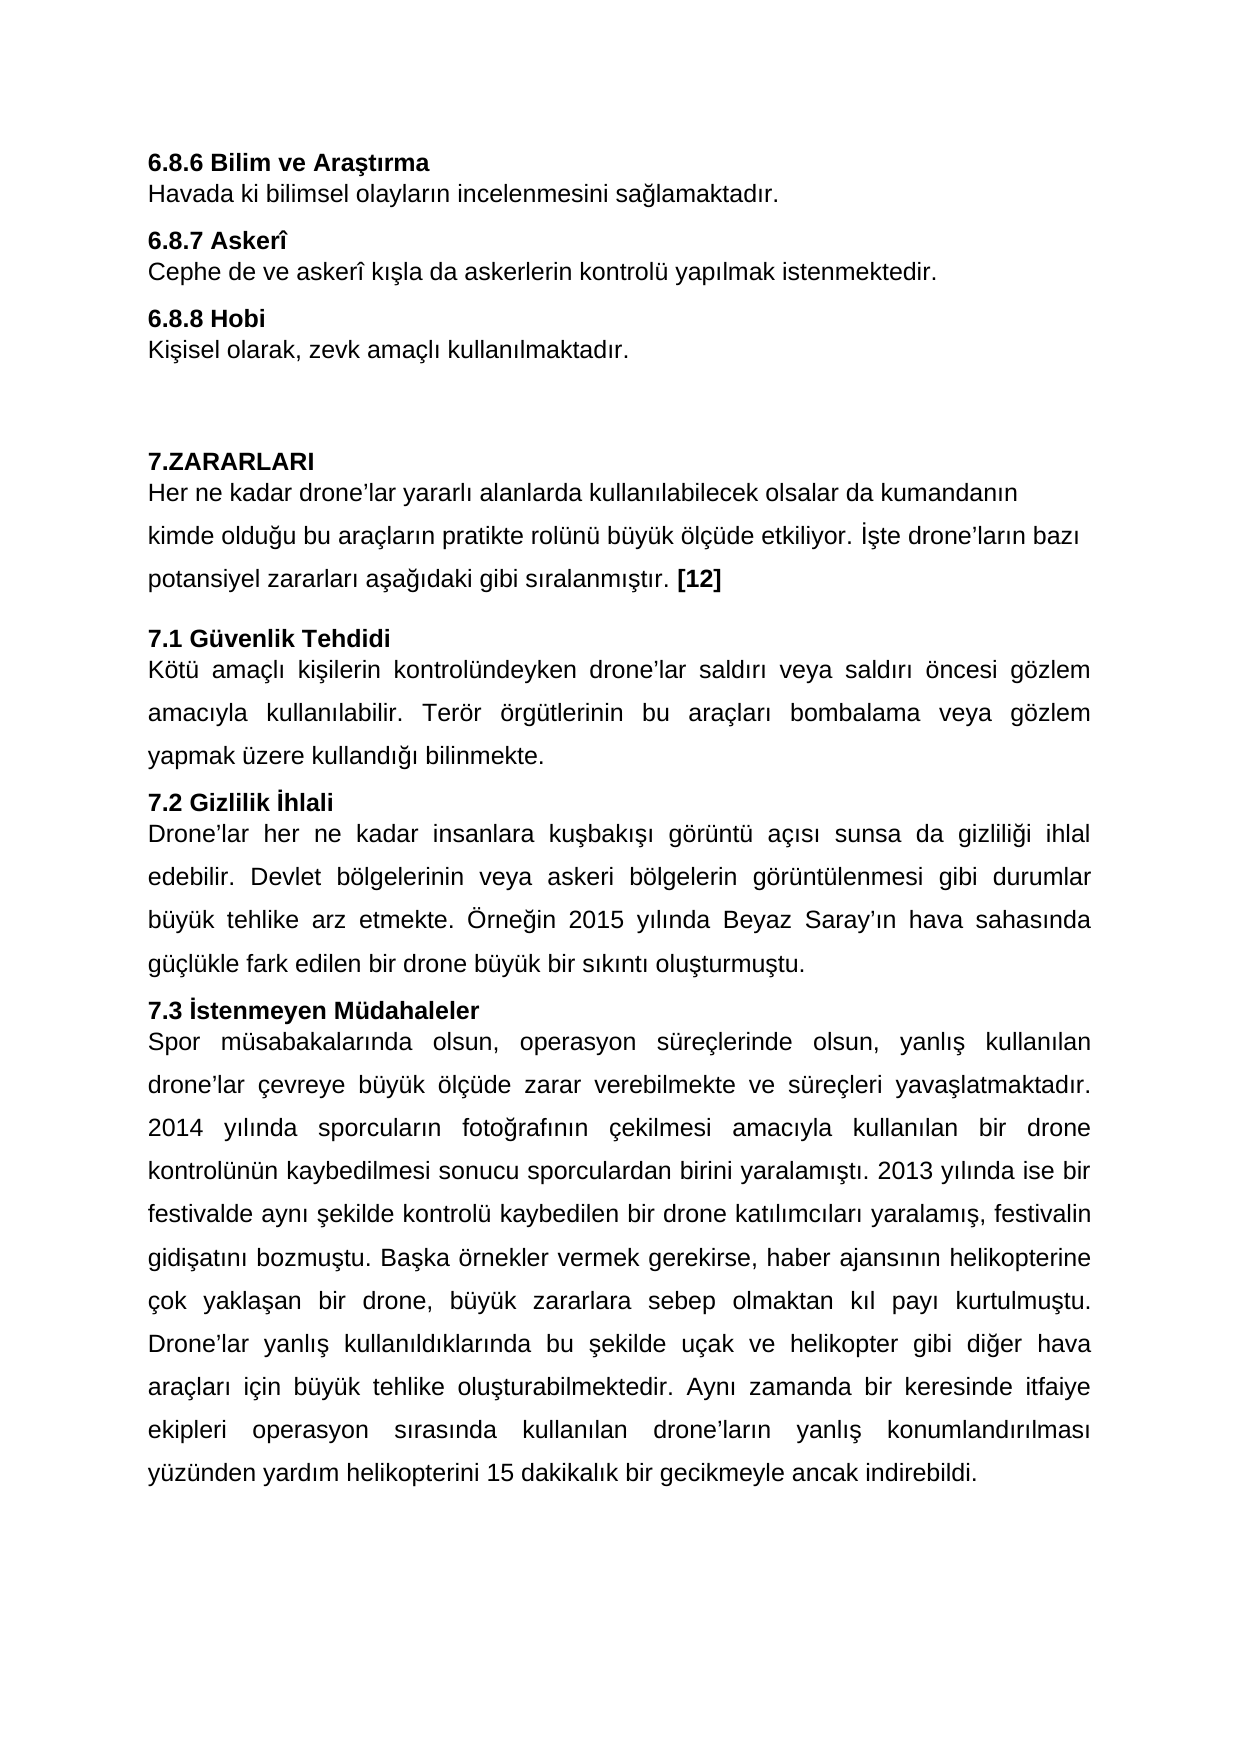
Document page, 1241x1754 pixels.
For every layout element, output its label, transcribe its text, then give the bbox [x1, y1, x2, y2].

subtitle 6.8.7 Askerî [148, 226, 1093, 255]
subtitle 6.8.6 Bilim ve Araştırma [148, 148, 1093, 176]
text Kişisel olarak, zevk amaçlı kullanılmaktadır. [148, 335, 1093, 364]
text Havada ki bilimsel olayların incelenmesini sağlamaktadır. [148, 179, 1093, 207]
subtitle 7.3 İstenmeyen Müdahaleler [148, 996, 1093, 1025]
subtitle 7.2 Gizlilik İhlali [148, 788, 1093, 817]
subtitle 7.1 Güvenlik Tehdidi [148, 624, 1093, 652]
subtitle 6.8.8 Hobi [148, 304, 1093, 333]
subtitle 7.ZARARLARI [148, 447, 1093, 475]
text Cephe de ve askerî kışla da askerlerin kontrolü yapılmak istenmektedir. [148, 257, 1093, 286]
text Her ne kadar drone’lar yararlı alanlarda kullanılabilecek olsalar da kumandanın kimde olduğu bu araçların pratikte rolünü büyük ölçüde etkiliyor. İşte drone’ların bazı potansiyel zararları aşağıdaki gibi sıralanmıştır. [12] [148, 478, 1093, 593]
text Kötü amaçlı kişilerin kontrolündeyken drone’lar saldırı veya saldırı öncesi gözlem amacıyla kullanılabilir. Terör örgütlerinin bu araçları bombalama veya gözlem yapmak üzere kullandığı bilinmekte. [148, 655, 1093, 770]
text Spor müsabakalarında olsun, operasyon süreçlerinde olsun, yanlış kullanılan drone’lar çevreye büyük ölçüde zarar verebilmekte ve süreçleri yavaşlatmaktadır. 2014 yılında sporcuların fotoğrafının çekilmesi amacıyla kullanılan bir drone kontrolünün kaybedilmesi sonucu sporculardan birini yaralamıştı. 2013 yılında ise bir festivalde aynı şekilde kontrolü kaybedilen bir drone katılımcıları yaralamış, festivalin gidişatını bozmuştu. Başka örnekler vermek gerekirse, haber ajansının helikopterine çok yaklaşan bir drone, büyük zararlara sebep olmaktan kıl payı kurtulmuştu. Drone’lar yanlış kullanıldıklarında bu şekilde uçak ve helikopter gibi diğer hava araçları için büyük tehlike oluşturabilmektedir. Aynı zamanda bir keresinde itfaiye ekipleri operasyon sırasında kullanılan drone’ların yanlış konumlandırılması yüzünden yardım helikopterini 15 dakikalık bir gecikmeyle ancak indirebildi. [148, 1027, 1093, 1487]
text Drone’lar her ne kadar insanlara kuşbakışı görüntü açısı sunsa da gizliliği ihlal edebilir. Devlet bölgelerinin veya askeri bölgelerin görüntülenmesi gibi durumlar büyük tehlike arz etmekte. Örneğin 2015 yılında Beyaz Saray’ın hava sahasında güçlükle fark edilen bir drone büyük bir sıkıntı oluşturmuştu. [148, 819, 1093, 977]
